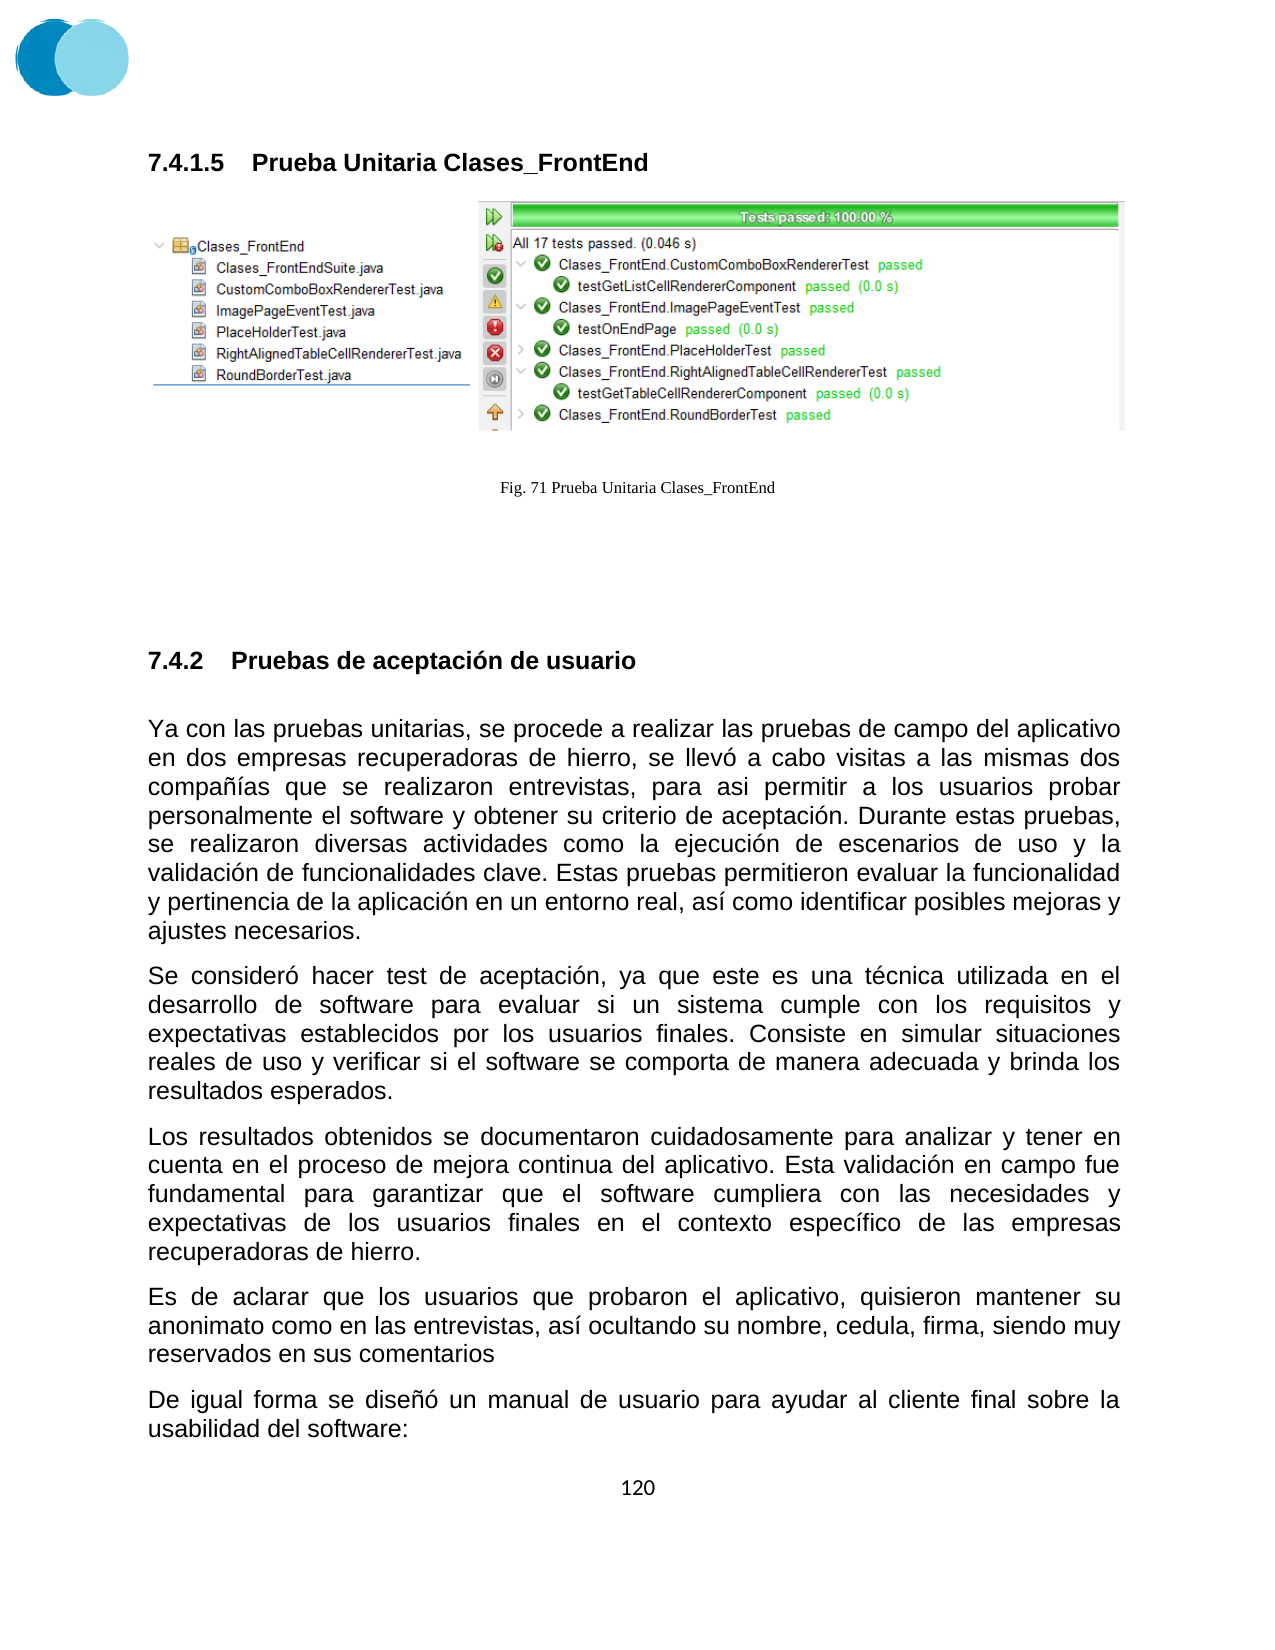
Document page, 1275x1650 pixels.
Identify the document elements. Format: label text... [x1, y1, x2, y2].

subtitle 7.4.2 Pruebas de aceptación de usuario [148, 646, 1127, 675]
picture [147, 200, 1128, 438]
text Se consideró hacer test de aceptación, ya que este es una técnica utilizada en el desarrollo de software para evaluar si un sistema cumple con los requisitos y expectativas establecidos por los usuarios finales. Consiste en simular situaciones reales de uso y verificar si el software se comporta de manera adecuada y brinda los resultados esperados. [148, 961, 1122, 1105]
text Fig. 71 Prueba Unitaria Clases_FrontEnd [148, 438, 1127, 497]
subtitle 7.4.1.5 Prueba Unitaria Clases_FrontEnd [148, 148, 1127, 176]
text Los resultados obtenidos se documentaron cuidadosamente para analizar y tener en cuenta en el proceso de mejora continua del aplicativo. Esta validación en campo fue fundamental para garantizar que el software cumpliera con las necesidades y expectativas de los usuarios finales en el contexto específico de las empresas recuperadoras de hierro. [148, 1121, 1122, 1265]
picture [13, 16, 131, 99]
text De igual forma se diseñó un manual de usuario para ayudar al cliente final sobre la usabilidad del software: [148, 1385, 1122, 1442]
text Ya con las pruebas unitarias, se procede a realizar las pruebas de campo del aplicativo en dos empresas recuperadoras de hierro, se llevó a cabo visitas a las mismas dos compañías que se realizaron entrevistas, para asi permitir a los usuarios probar personalmente el software y obtener su criterio de aceptación. Durante estas pruebas, se realizaron diversas actividades como la ejecución de escenarios de uso y la validación de funcionalidades clave. Estas pruebas permitieron evaluar la funcionalidad y pertinencia de la aplicación en un entorno real, así como identificar posibles mejoras y ajustes necesarios. [148, 714, 1122, 944]
text Es de aclarar que los usuarios que probaron el aplicativo, quisieron mantener su anonimato como en las entrevistas, así ocultando su nombre, cedula, firma, siendo muy reservados en sus comentarios [148, 1282, 1122, 1368]
